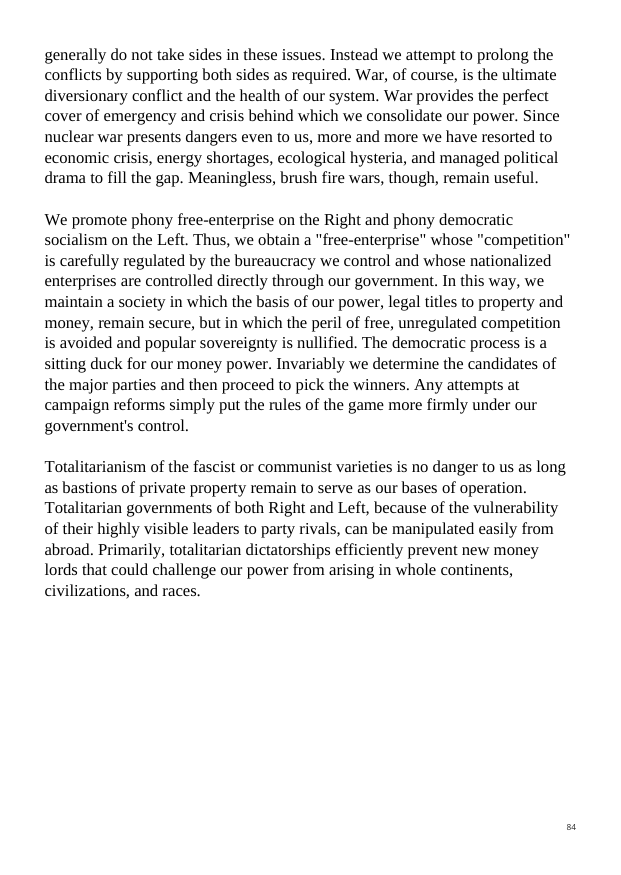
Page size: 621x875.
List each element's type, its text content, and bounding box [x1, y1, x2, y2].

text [44, 44, 576, 187]
text We promote phony free-enterprise on the Right and phony democratic socialism on the Left. Thus, we obtain a "free-enterprise" whose "competition" is carefully regulated by the bureaucracy we control and whose nationalized enterprises are controlled directly through our government. In this way, we maintain a society in which the basis of our power, legal titles to property and money, remain secure, but in which the peril of free, unregulated competition is avoided and popular sovereignty is nullified. The democratic process is a sitting duck for our money power. Invariably we determine the candidates of the major parties and then proceed to pick the winners. Any attempts at campaign reforms simply put the rules of the game more firmly under our government's control. [44, 209, 576, 435]
text Totalitarianism of the fascist or communist varieties is no danger to us as long as bastions of private property remain to serve as our bases of operation. Totalitarian governments of both Right and Left, because of the vulnerability of their highly visible leaders to party rivals, can be manipulated easily from abroad. Primarily, totalitarian dictatorships efficiently prevent new money lords that could challenge our power from arising in whole continents, civilizations, and races. [44, 457, 576, 600]
